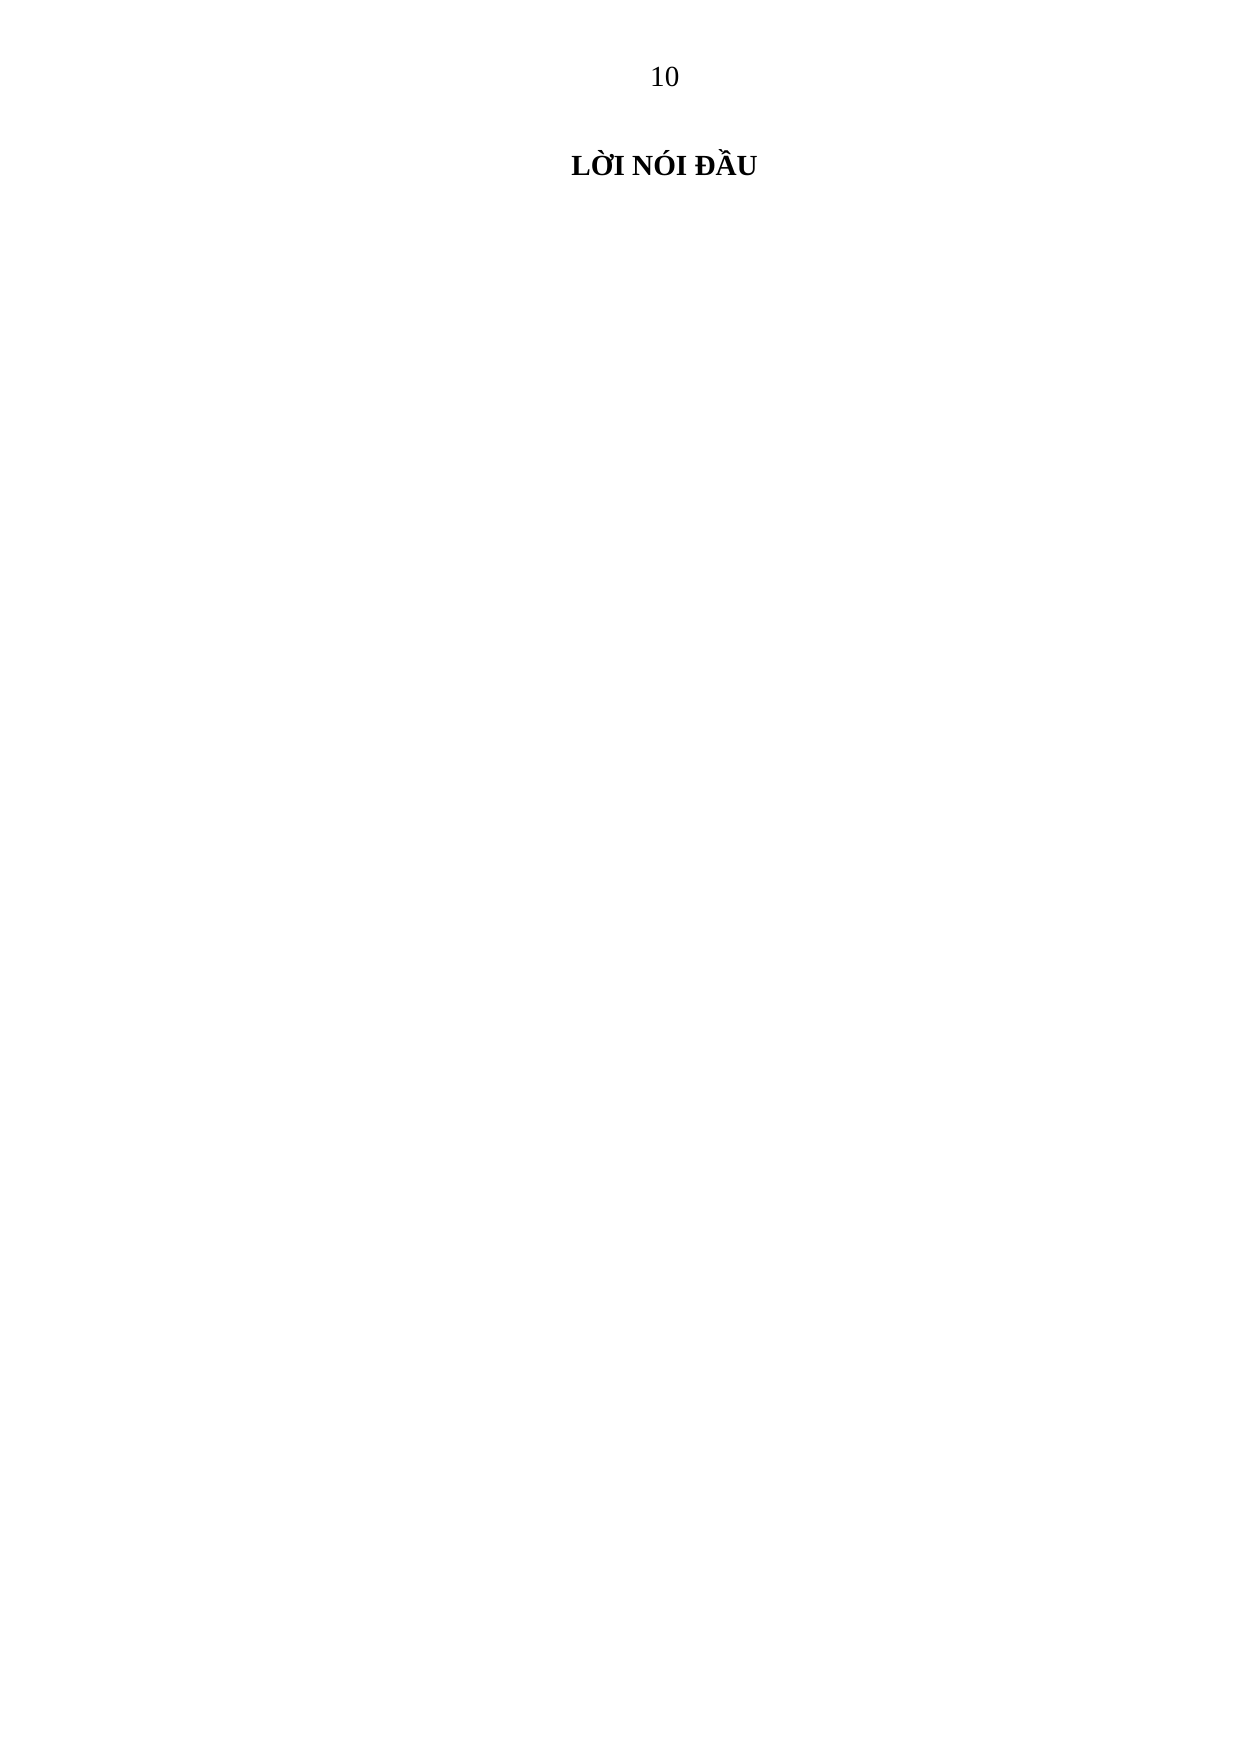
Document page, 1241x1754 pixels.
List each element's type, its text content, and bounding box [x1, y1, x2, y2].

subtitle LỜI NÓI ĐẦU [207, 148, 1122, 181]
